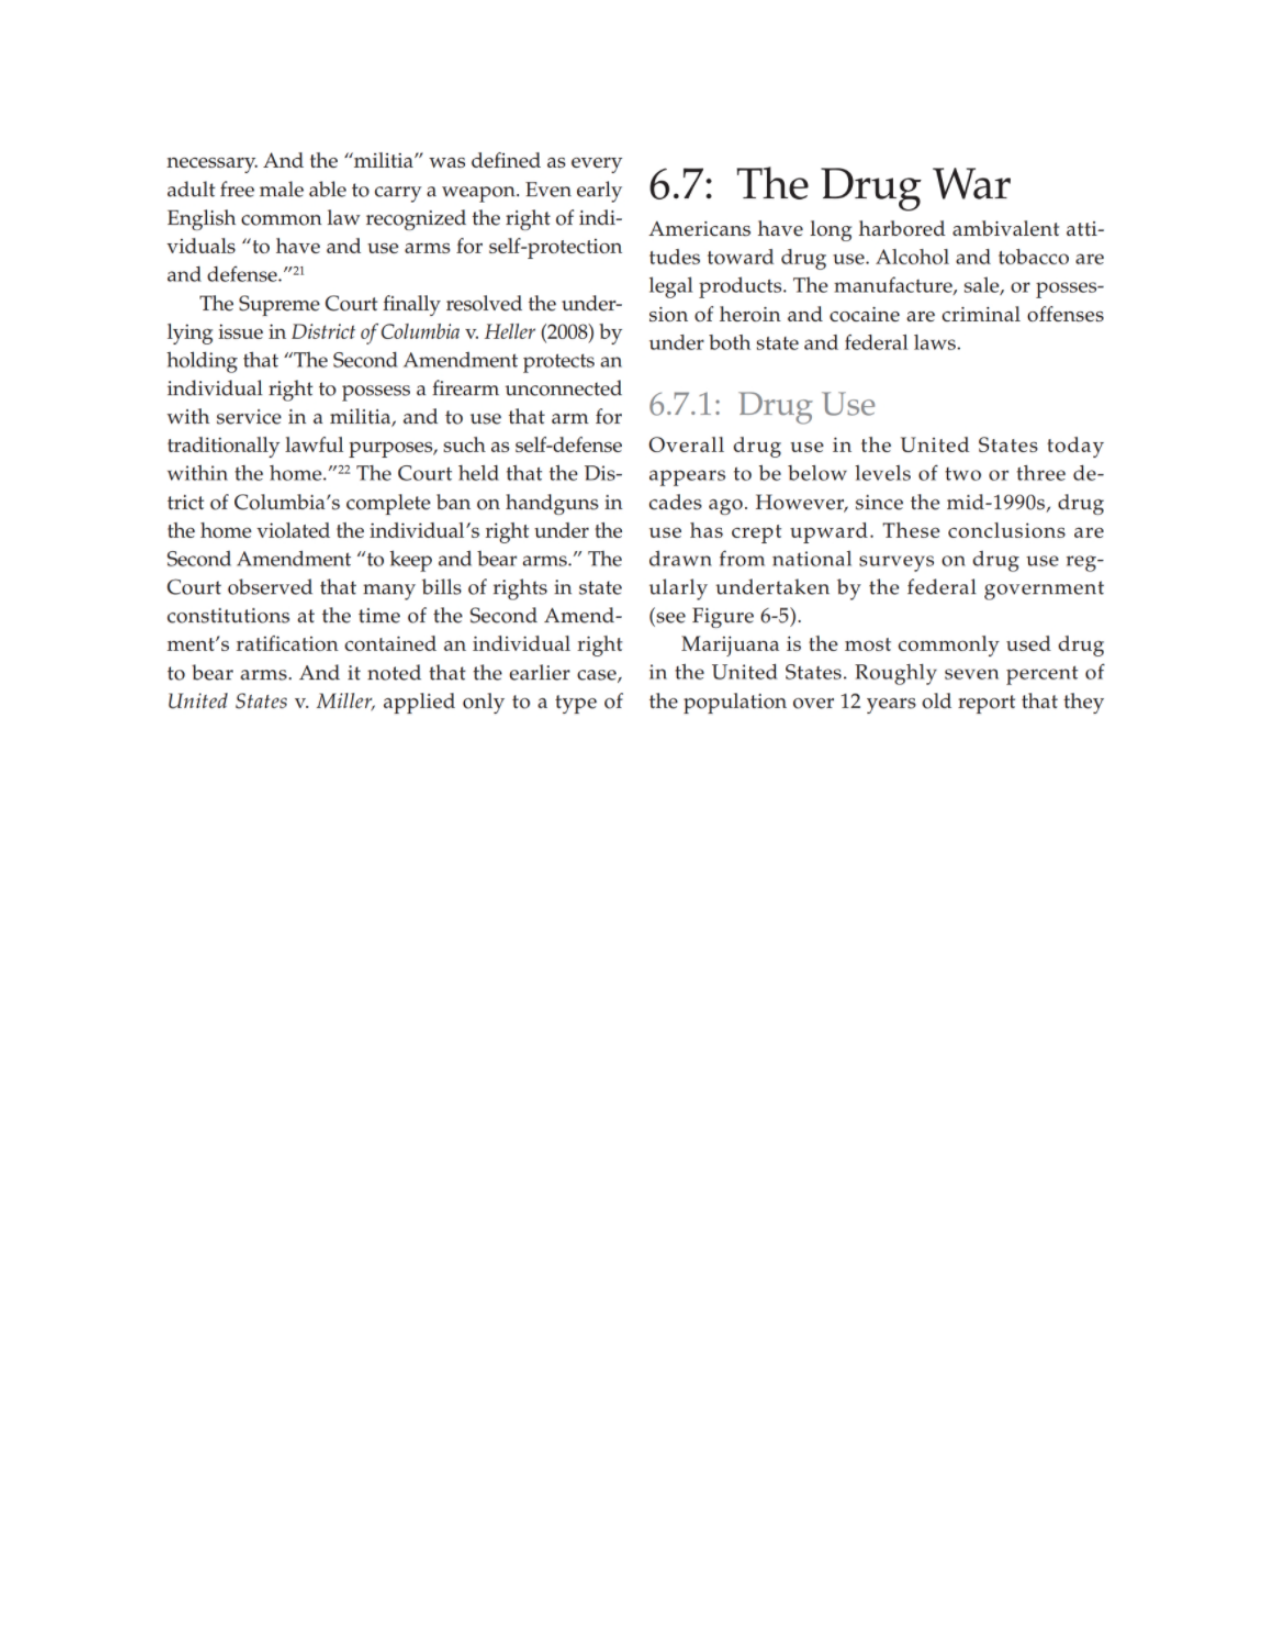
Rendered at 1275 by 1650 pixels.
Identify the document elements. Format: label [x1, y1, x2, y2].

picture [150, 150, 1125, 740]
